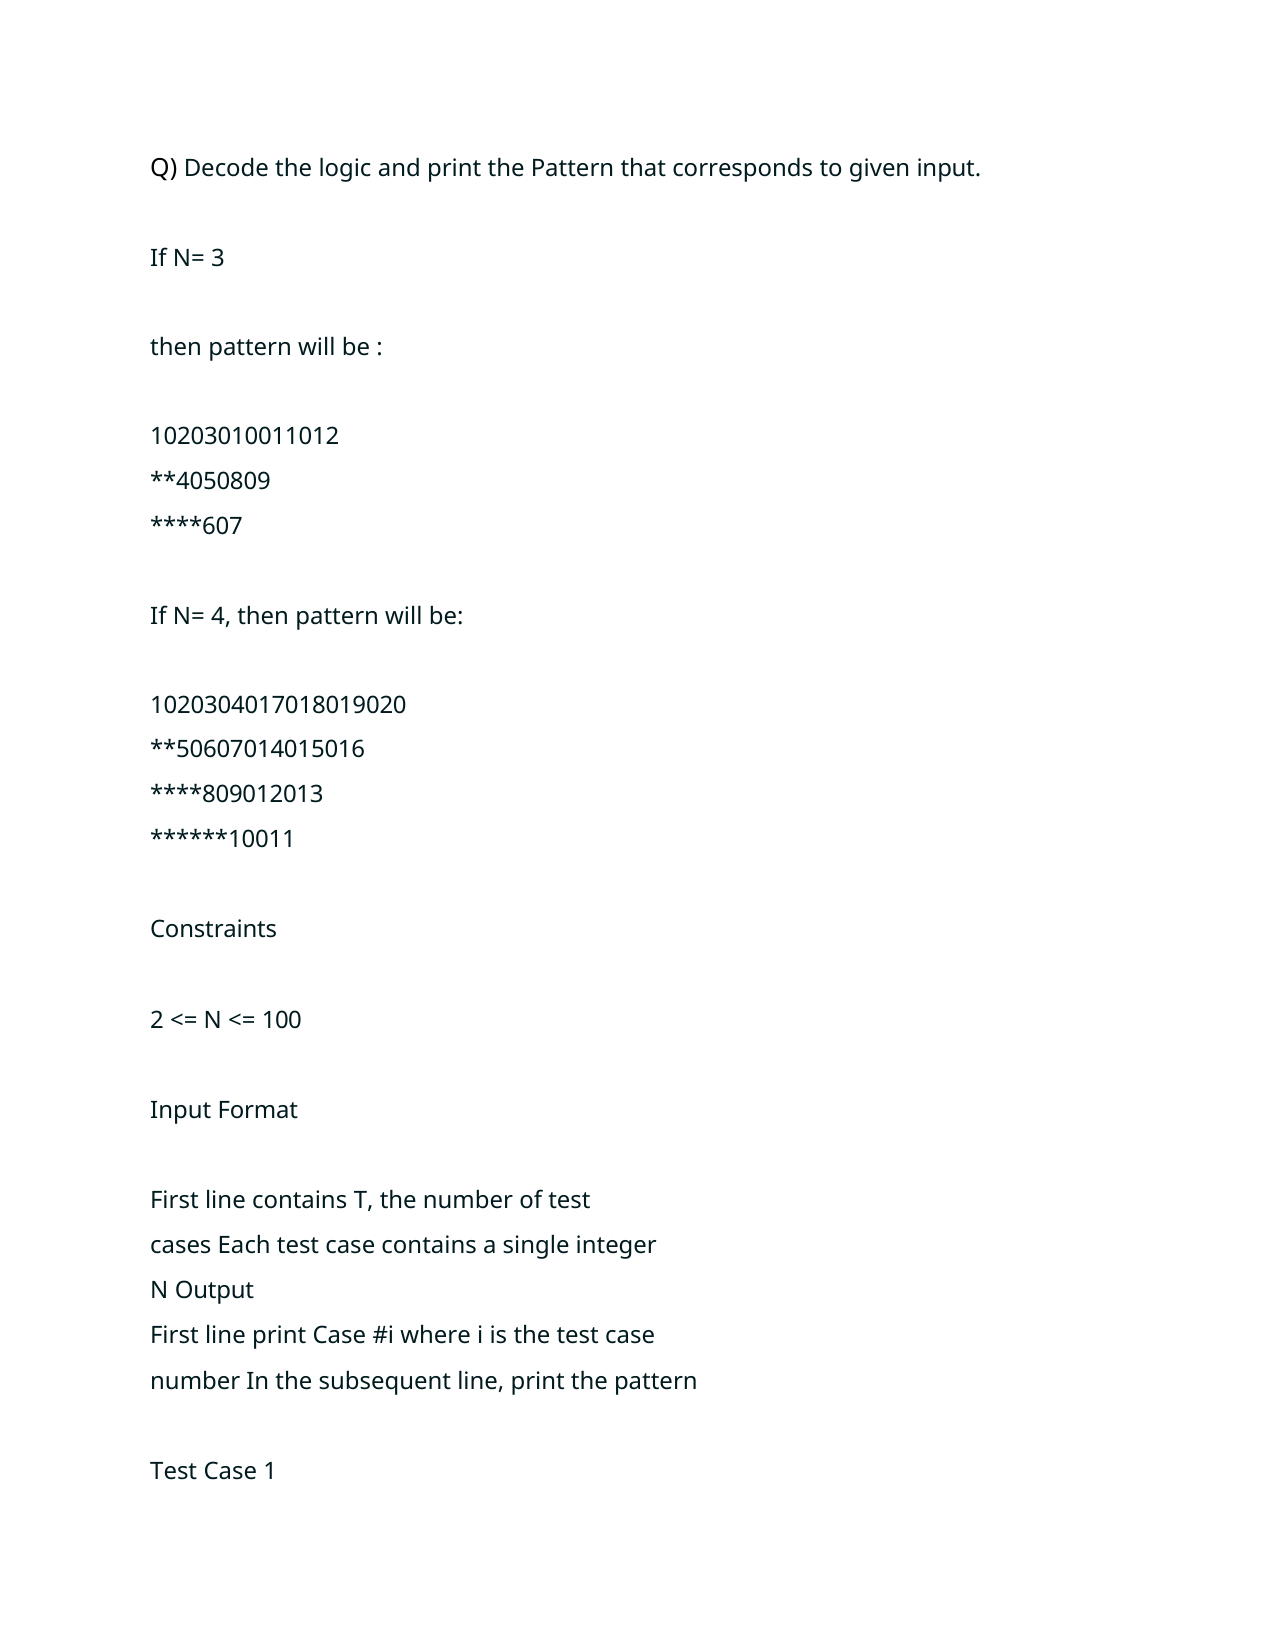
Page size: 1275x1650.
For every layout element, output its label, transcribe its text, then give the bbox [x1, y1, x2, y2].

text 2 <= N <= 100 [150, 1002, 1157, 1035]
text then pattern will be : 10203010011012 [150, 274, 524, 451]
text Test Case 1 [150, 1454, 1157, 1486]
text **4050809 [150, 464, 1157, 497]
text Input Format [150, 1092, 1157, 1125]
text If N= 4, then pattern will be: 1020304017018019020 [150, 553, 657, 731]
text ****607 [150, 509, 1157, 542]
text First line print Case #i where i is the test case number In the subsequent line, print the pattern [150, 1318, 724, 1396]
text Q) Decode the logic and print the Pattern that corresponds to given input. [150, 150, 1157, 184]
text ******10011 [150, 822, 1157, 854]
text ****809012013 [150, 777, 1157, 809]
text **50607014015016 [150, 732, 1157, 764]
text If N= 3 [150, 241, 1157, 274]
text First line contains T, the number of test cases Each test case contains a single integer N Output [150, 1183, 657, 1305]
text Constraints [150, 912, 1157, 944]
